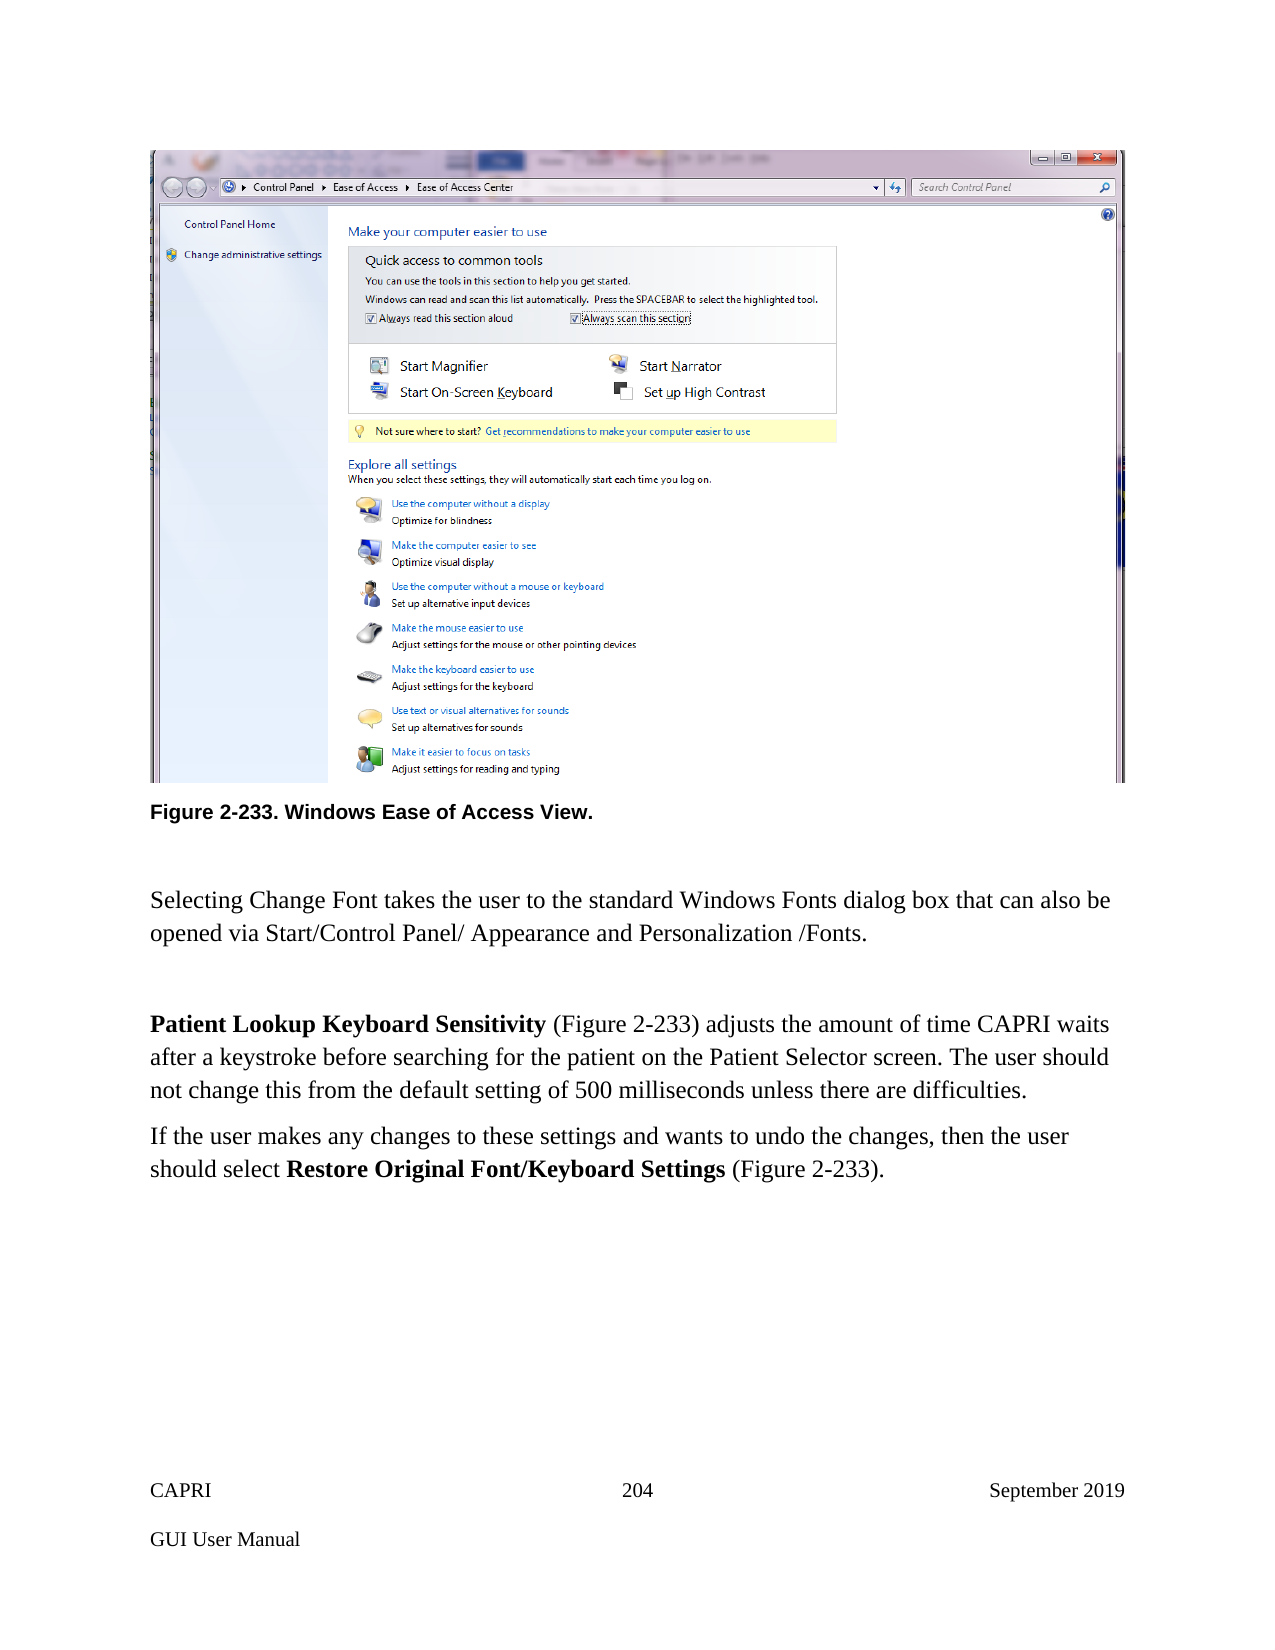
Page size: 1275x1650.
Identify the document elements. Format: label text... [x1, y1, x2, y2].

text Selecting Change Font takes the user to the standard Windows Fonts dialog box that can also be opened via Start/Control Panel/ Appearance and Personalization /Fonts. [150, 885, 1125, 947]
picture [150, 150, 1125, 783]
